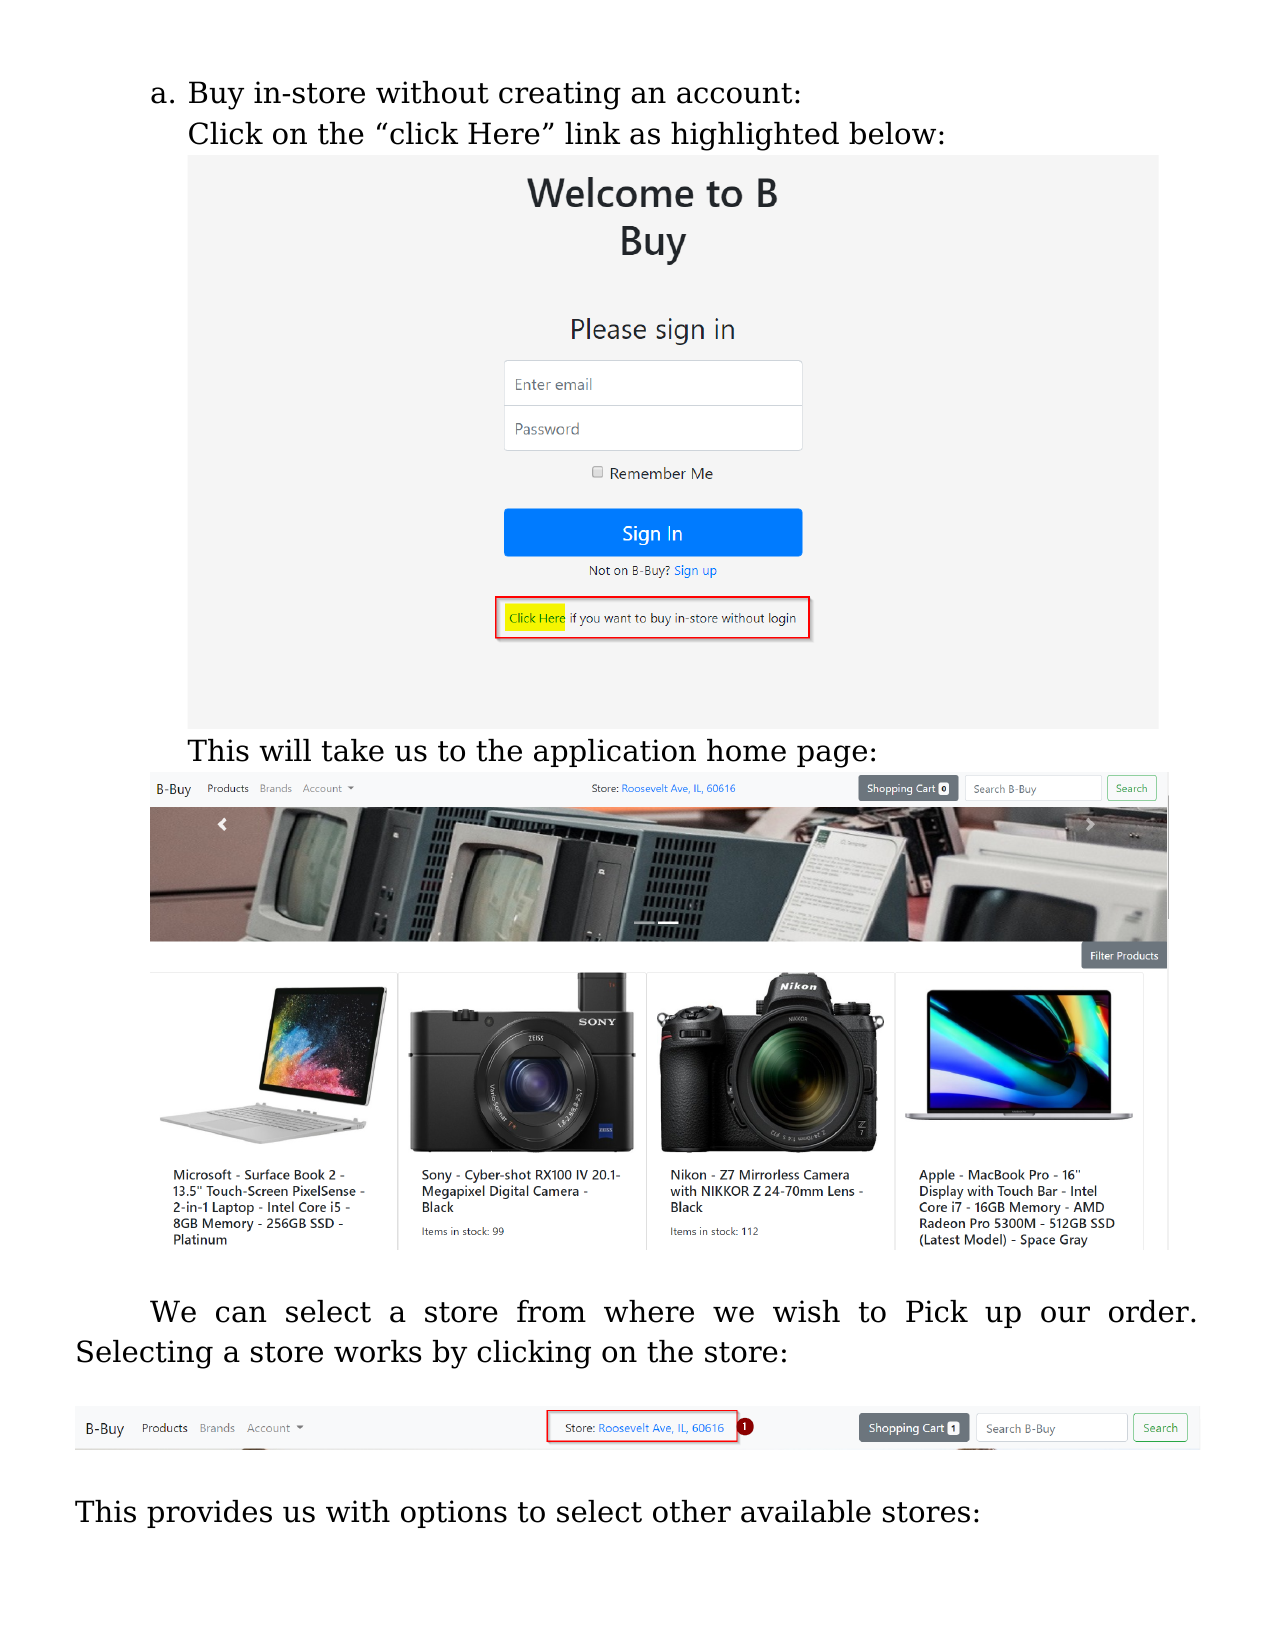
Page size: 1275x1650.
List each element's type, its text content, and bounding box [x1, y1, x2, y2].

text This will take us to the application home page: [187, 733, 1200, 768]
text This provides us with options to select other available stores: [75, 1494, 1200, 1529]
text We can select a store from where we wish to Pick up our order. Selecting a store works by clicking on the store: [75, 1294, 1200, 1369]
picture [187, 155, 1159, 729]
list Buy in-store without creating an account: [150, 75, 1200, 110]
picture [150, 772, 1169, 1250]
picture [75, 1406, 1200, 1450]
text Click on the “click Here” link as highlighted below: [187, 115, 1200, 150]
